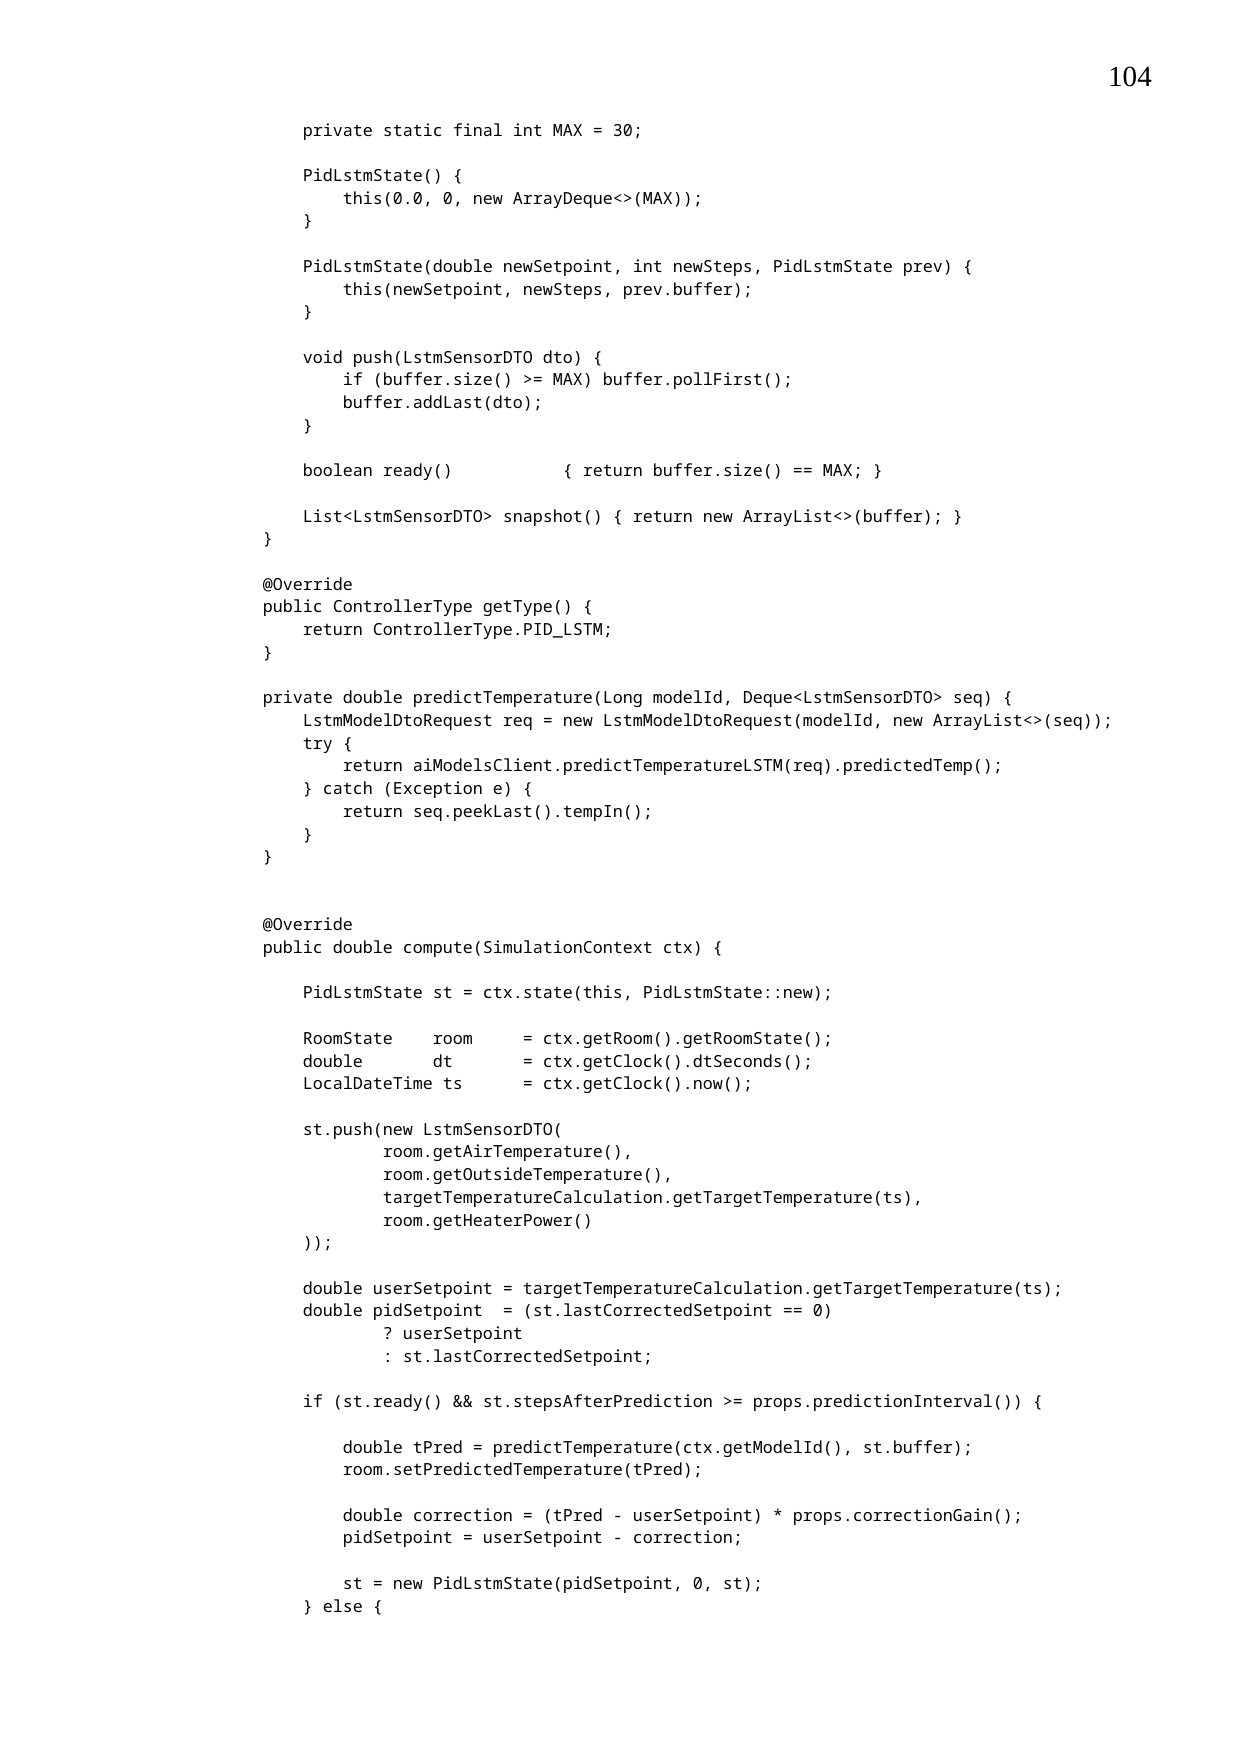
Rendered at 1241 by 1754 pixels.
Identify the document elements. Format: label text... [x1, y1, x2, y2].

text room.getHeaterPower() [148, 1208, 1152, 1231]
text targetTemperatureCalculation.getTargetTemperature(ts), [148, 1185, 1152, 1208]
text } [148, 209, 1152, 232]
text private double predictTemperature(Long modelId, Deque<LstmSensorDTO> seq) { [148, 686, 1152, 708]
text List<LstmSensorDTO> snapshot() { return new ArrayList<>(buffer); } [148, 504, 1152, 527]
text if (st.ready() && st.stepsAfterPrediction >= props.predictionInterval()) { [148, 1390, 1152, 1412]
text buffer.addLast(dto); [148, 391, 1152, 413]
text pidSetpoint = userSetpoint - correction; [148, 1526, 1152, 1549]
text RoomState room = ctx.getRoom().getRoomState(); [148, 1026, 1152, 1049]
text } catch (Exception e) { [148, 777, 1152, 799]
text } [148, 413, 1152, 436]
text return ControllerType.PID_LSTM; [148, 618, 1152, 640]
text return seq.peekLast().tempIn(); [148, 799, 1152, 822]
text public ControllerType getType() { [148, 595, 1152, 618]
text if (buffer.size() >= MAX) buffer.pollFirst(); [148, 368, 1152, 391]
text : st.lastCorrectedSetpoint; [148, 1344, 1152, 1367]
text } [148, 640, 1152, 663]
text )); [148, 1231, 1152, 1253]
text this(newSetpoint, newSteps, prev.buffer); [148, 277, 1152, 300]
text PidLstmState st = ctx.state(this, PidLstmState::new); [148, 981, 1152, 1004]
text double pidSetpoint = (st.lastCorrectedSetpoint == 0) [148, 1299, 1152, 1322]
text } [148, 822, 1152, 845]
text private static final int MAX = 30; [148, 118, 1152, 141]
text void push(LstmSensorDTO dto) { [148, 345, 1152, 368]
text LocalDateTime ts = ctx.getClock().now(); [148, 1072, 1152, 1094]
text } else { [148, 1594, 1152, 1617]
text return aiModelsClient.predictTemperatureLSTM(req).predictedTemp(); [148, 754, 1152, 777]
text double dt = ctx.getClock().dtSeconds(); [148, 1049, 1152, 1072]
text try { [148, 731, 1152, 754]
text room.getOutsideTemperature(), [148, 1163, 1152, 1185]
text ? userSetpoint [148, 1322, 1152, 1344]
text } [148, 845, 1152, 867]
text room.setPredictedTemperature(tPred); [148, 1458, 1152, 1481]
text } [148, 300, 1152, 322]
text double tPred = predictTemperature(ctx.getModelId(), st.buffer); [148, 1435, 1152, 1458]
text double correction = (tPred - userSetpoint) * props.correctionGain(); [148, 1503, 1152, 1526]
text @Override [148, 913, 1152, 936]
text PidLstmState() { [148, 163, 1152, 186]
text st.push(new LstmSensorDTO( [148, 1117, 1152, 1140]
text this(0.0, 0, new ArrayDeque<>(MAX)); [148, 186, 1152, 209]
text boolean ready() { return buffer.size() == MAX; } [148, 459, 1152, 481]
text room.getAirTemperature(), [148, 1140, 1152, 1163]
text PidLstmState(double newSetpoint, int newSteps, PidLstmState prev) { [148, 254, 1152, 277]
text LstmModelDtoRequest req = new LstmModelDtoRequest(modelId, new ArrayList<>(seq)); [148, 708, 1152, 731]
text st = new PidLstmState(pidSetpoint, 0, st); [148, 1571, 1152, 1594]
text } [148, 527, 1152, 549]
text double userSetpoint = targetTemperatureCalculation.getTargetTemperature(ts); [148, 1276, 1152, 1299]
text public double compute(SimulationContext ctx) { [148, 936, 1152, 958]
text @Override [148, 572, 1152, 595]
